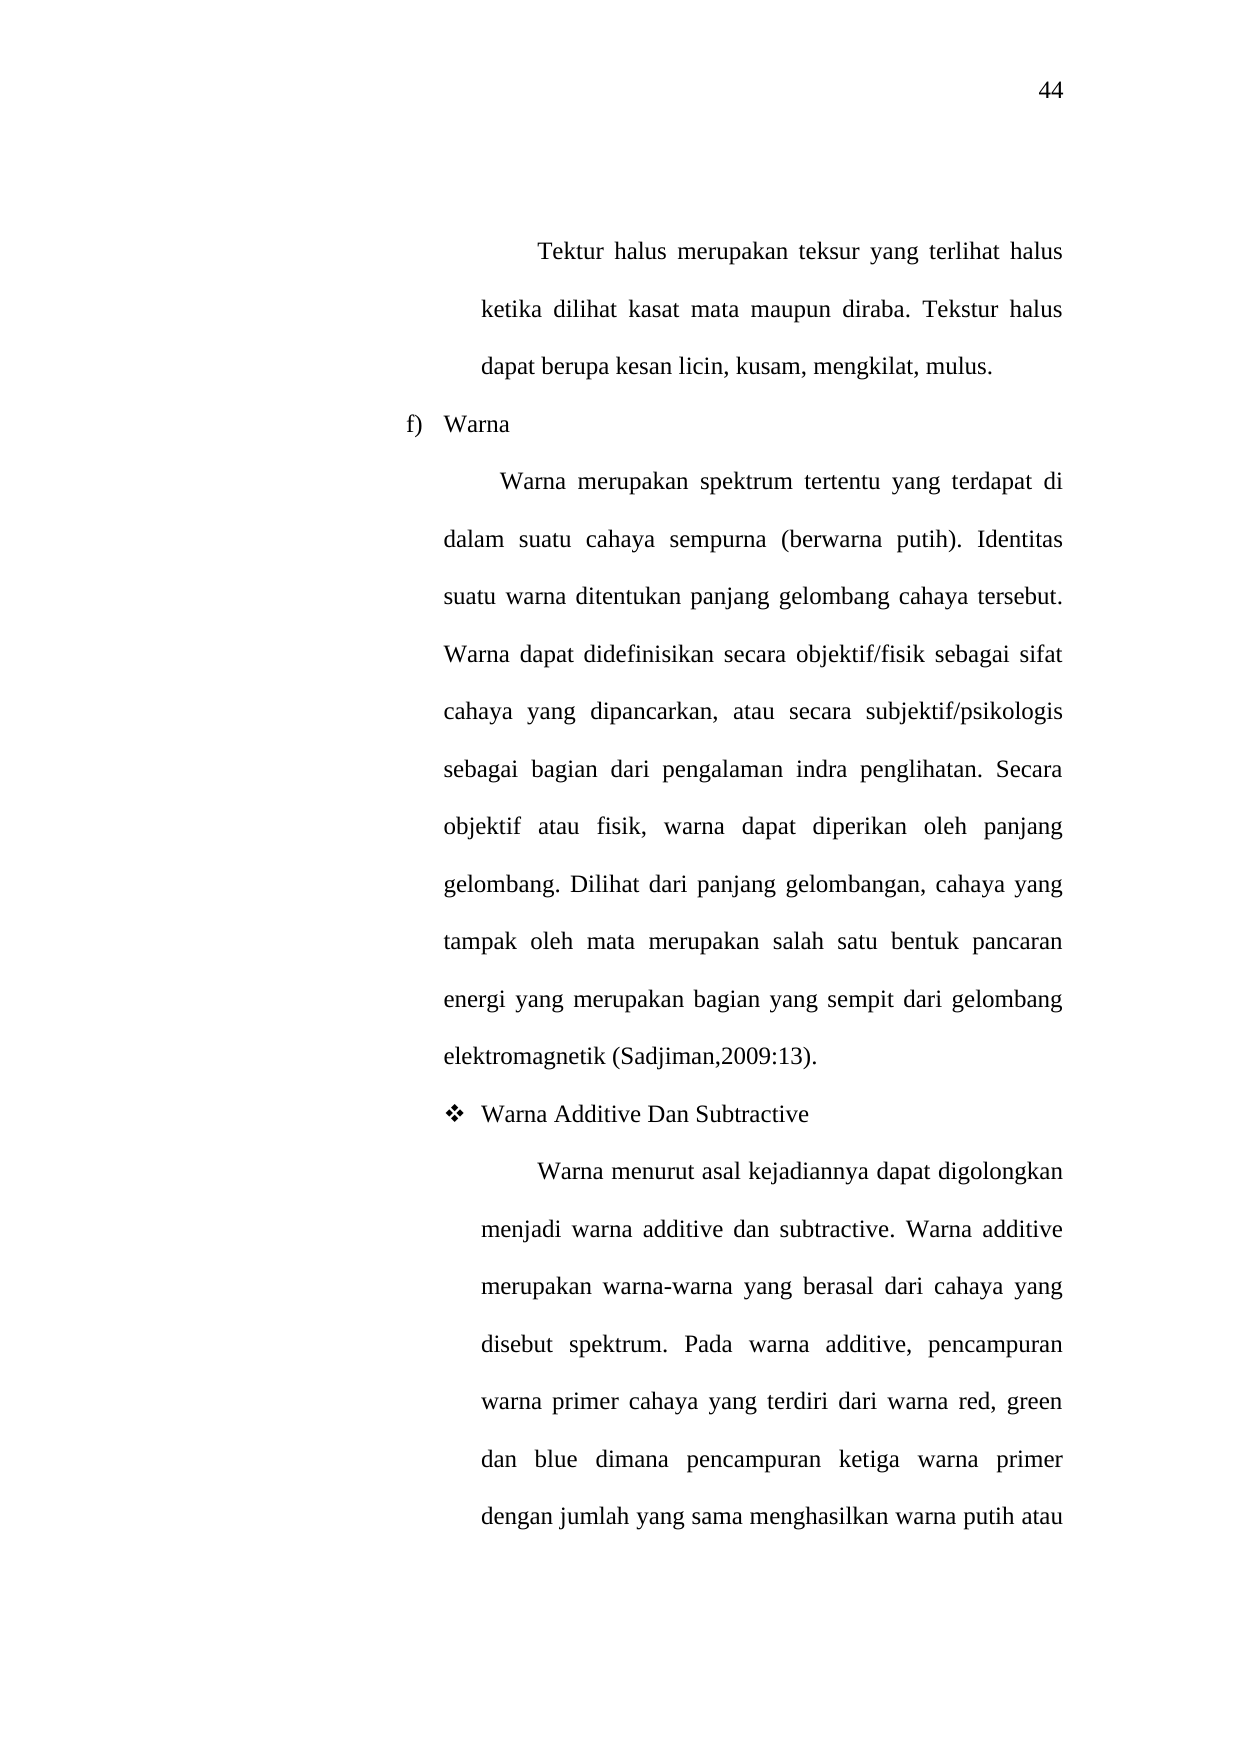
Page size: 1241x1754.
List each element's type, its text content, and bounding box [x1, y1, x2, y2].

list Warna merupakan spektrum tertentu yang terdapat di dalam suatu cahaya sempurna (berwarna putih). Identitas suatu warna ditentukan panjang gelombang cahaya tersebut. Warna dapat didefinisikan secara objektif/fisik sebagai sifat cahaya yang dipancarkan, atau secara subjektif/psikologis sebagai bagian dari pengalaman indra penglihatan. Secara objektif atau fisik, warna dapat diperikan oleh panjang gelombang. Dilihat dari panjang gelombangan, cahaya yang tampak oleh mata merupakan salah satu bentuk pancaran energi yang merupakan bagian yang sempit dari gelombang elektromagnetik (Sadjiman,2009:13). [443, 466, 1063, 1070]
list Warna Additive Dan Subtractive [443, 1099, 1063, 1127]
list Tektur halus merupakan teksur yang terlihat halus ketika dilihat kasat mata maupun diraba. Tekstur halus dapat berupa kesan licin, kusam, mengkilat, mulus. [481, 236, 1063, 380]
list Warna [406, 409, 1063, 437]
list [481, 1156, 1063, 1530]
